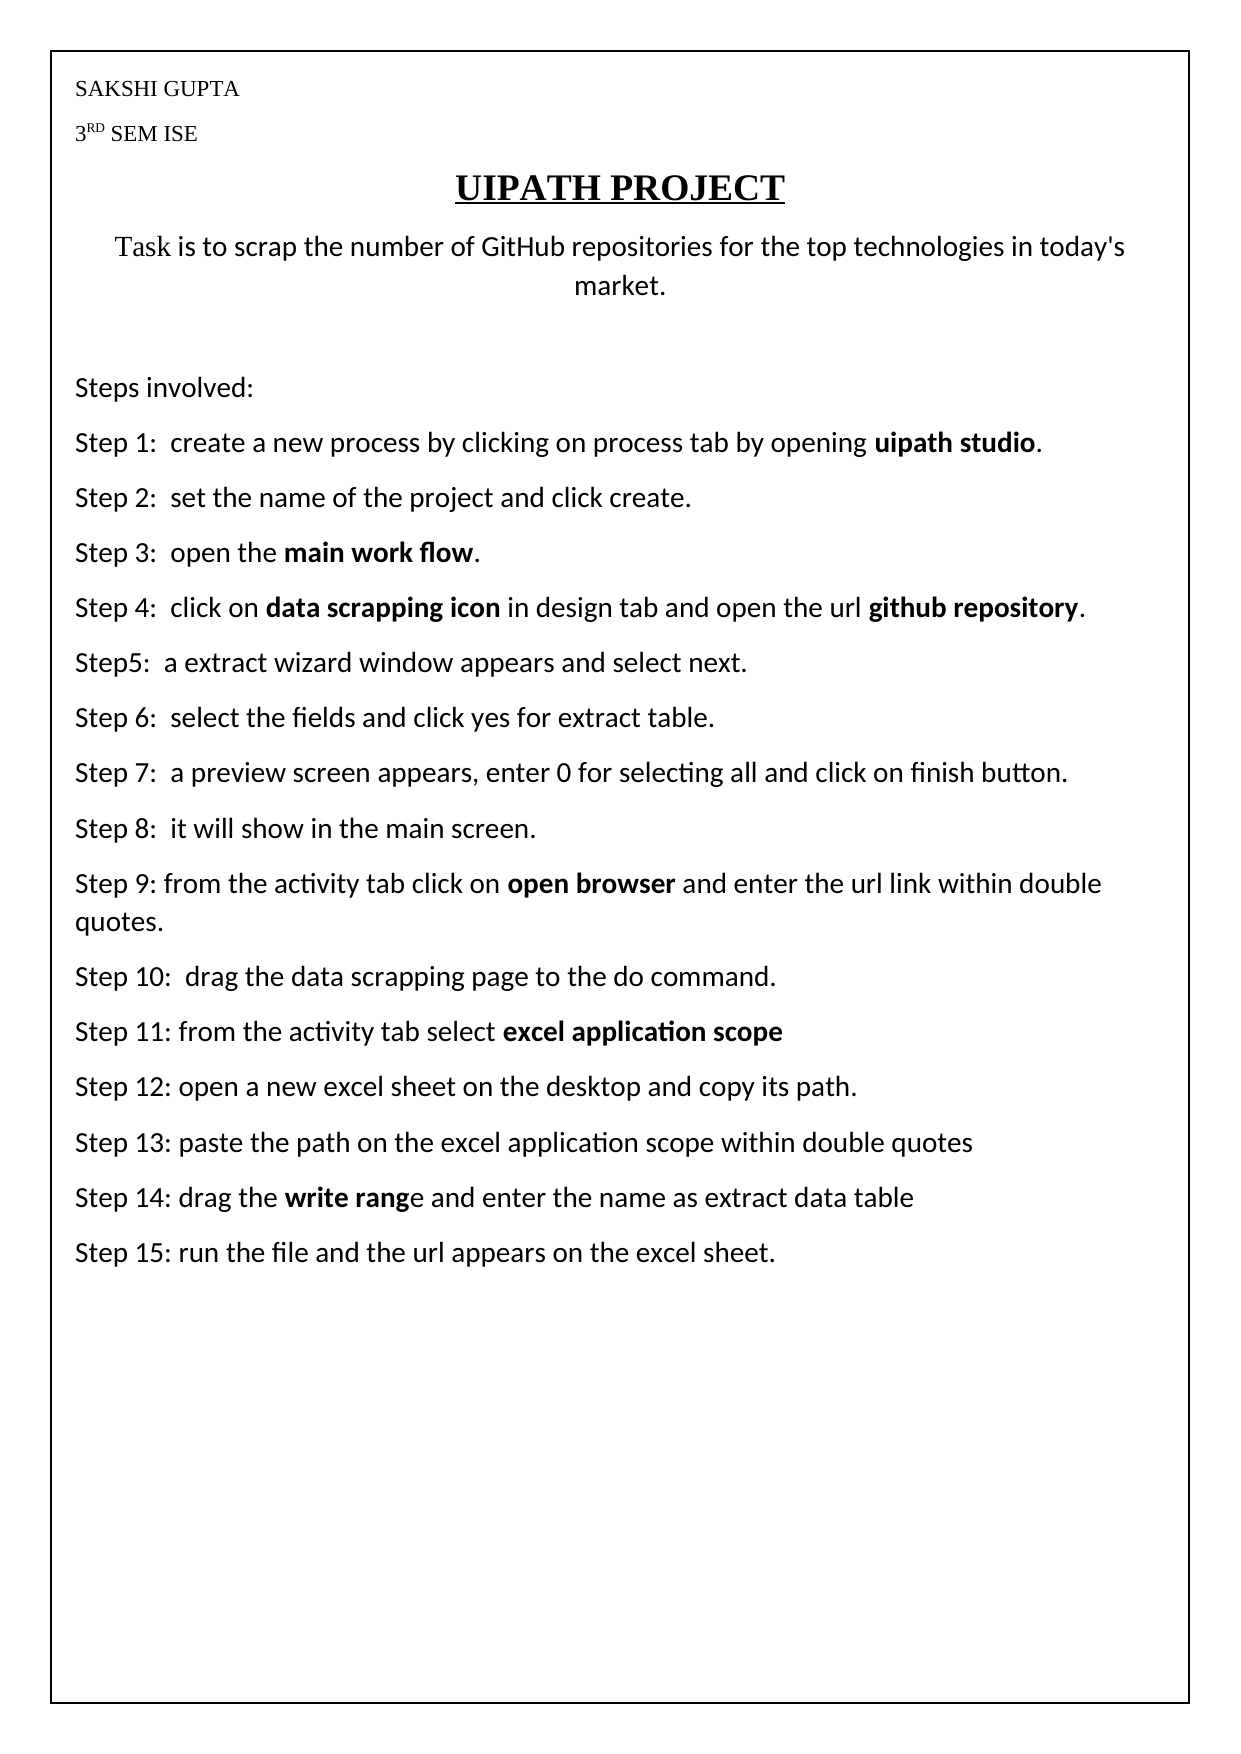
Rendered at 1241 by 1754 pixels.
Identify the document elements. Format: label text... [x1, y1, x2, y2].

text UIPATH PROJECT [75, 165, 1165, 208]
text Step 7: a preview screen appears, enter 0 for selecting all and click on finish button. [75, 754, 1165, 790]
text Step 9: from the activity tab click on open browser and enter the url link within double quotes. [75, 865, 1165, 939]
text Step 2: set the name of the project and click create. [75, 479, 1165, 515]
text Step5: a extract wizard window appears and select next. [75, 644, 1165, 680]
text Step 4: click on data scrapping icon in design tab and open the url github repository. [75, 589, 1165, 625]
text Step 13: paste the path on the excel application scope within double quotes [75, 1124, 1165, 1159]
text SAKSHI GUPTA [75, 75, 1165, 101]
text Step 10: drag the data scrapping page to the do command. [75, 958, 1165, 994]
text Task is to scrap the number of GitHub repositories for the top technologies in today's market. [75, 228, 1165, 302]
text Step 1: create a new process by clicking on process tab by opening uipath studio. [75, 424, 1165, 459]
text Step 15: run the file and the url appears on the excel sheet. [75, 1234, 1165, 1269]
text Step 14: drag the write range and enter the name as extract data table [75, 1179, 1165, 1214]
text Step 6: select the fields and click yes for extract table. [75, 699, 1165, 735]
text Step 3: open the main work flow. [75, 534, 1165, 570]
text Steps involved: [75, 369, 1165, 404]
text Step 11: from the activity tab select excel application scope [75, 1013, 1165, 1049]
text Step 8: it will show in the main screen. [75, 810, 1165, 845]
text 3RD SEM ISE [75, 120, 1165, 146]
text Step 12: open a new excel sheet on the desktop and copy its path. [75, 1068, 1165, 1104]
